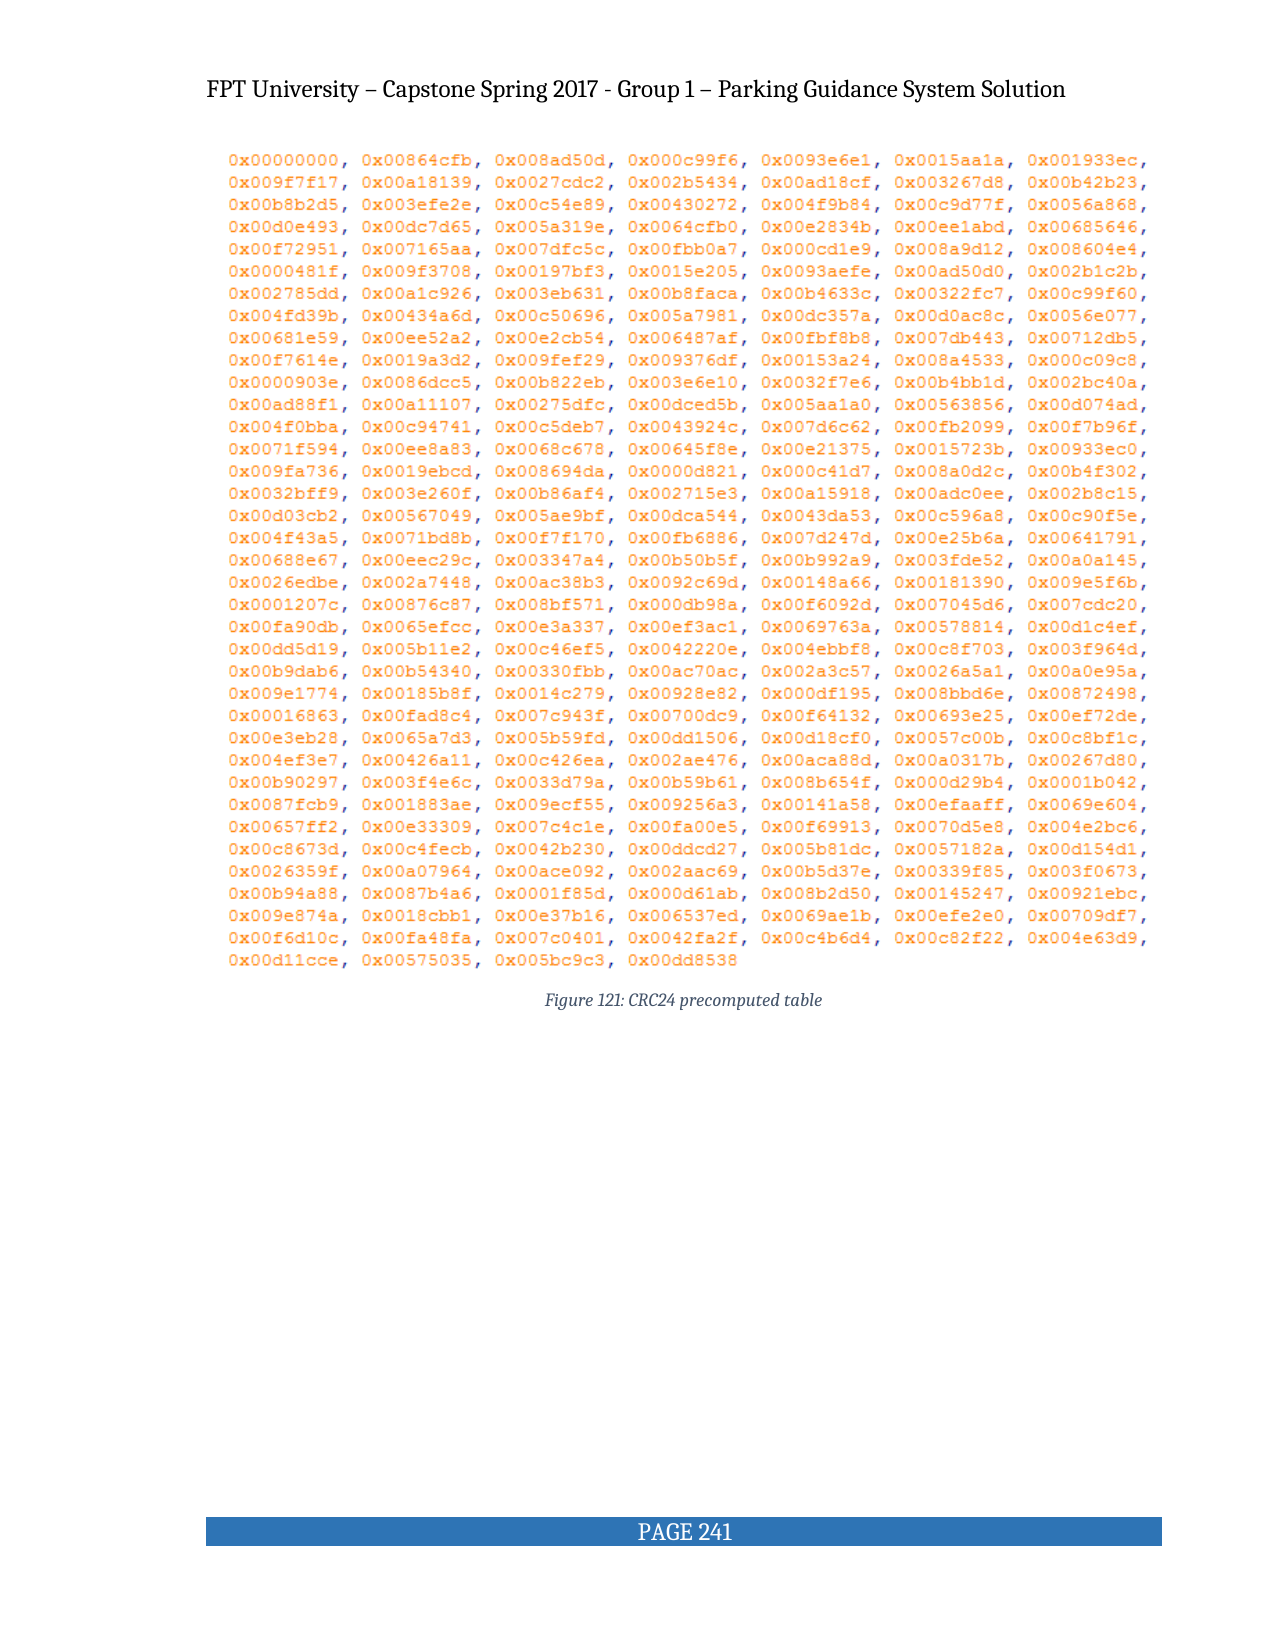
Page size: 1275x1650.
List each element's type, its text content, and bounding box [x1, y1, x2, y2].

text Figure 121: CRC24 precomputed table [206, 990, 1162, 1011]
picture [206, 150, 1163, 974]
